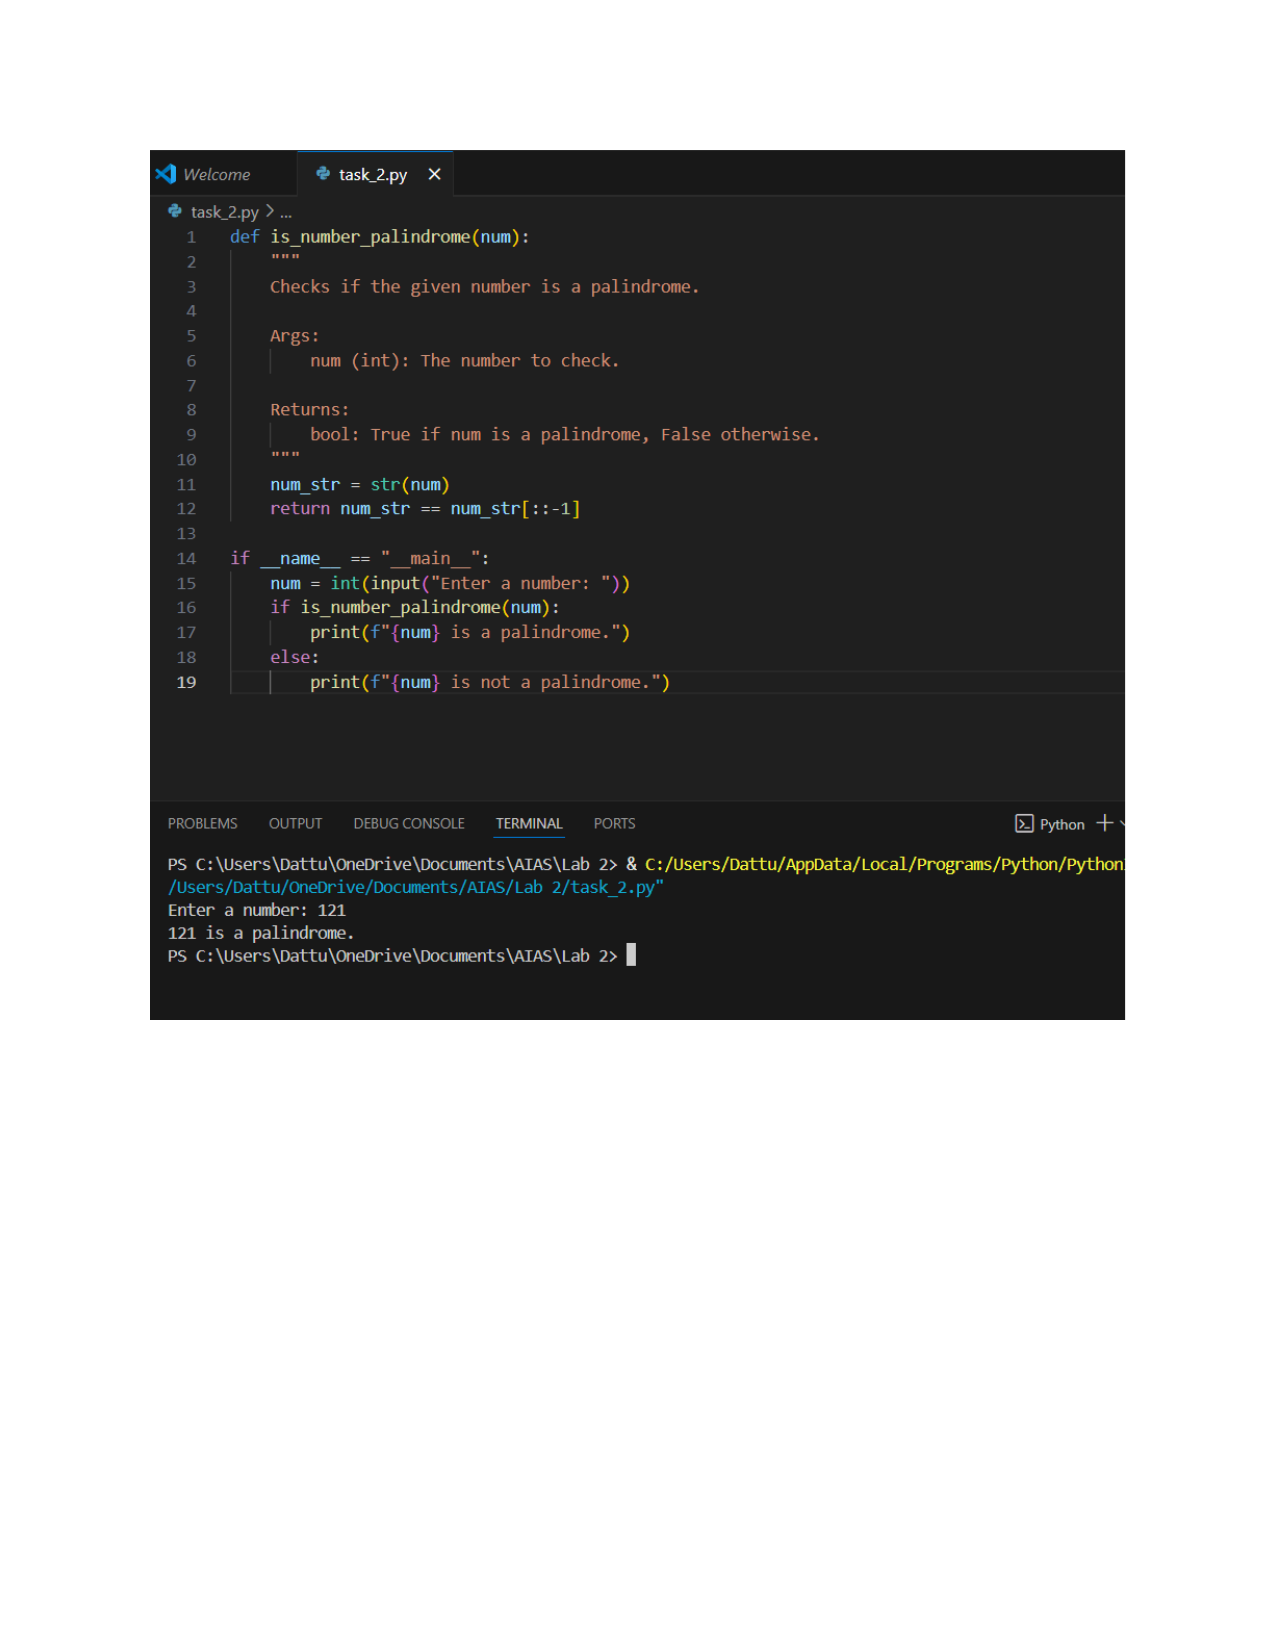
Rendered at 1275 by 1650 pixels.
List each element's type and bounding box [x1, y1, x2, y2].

picture [150, 150, 1125, 1020]
